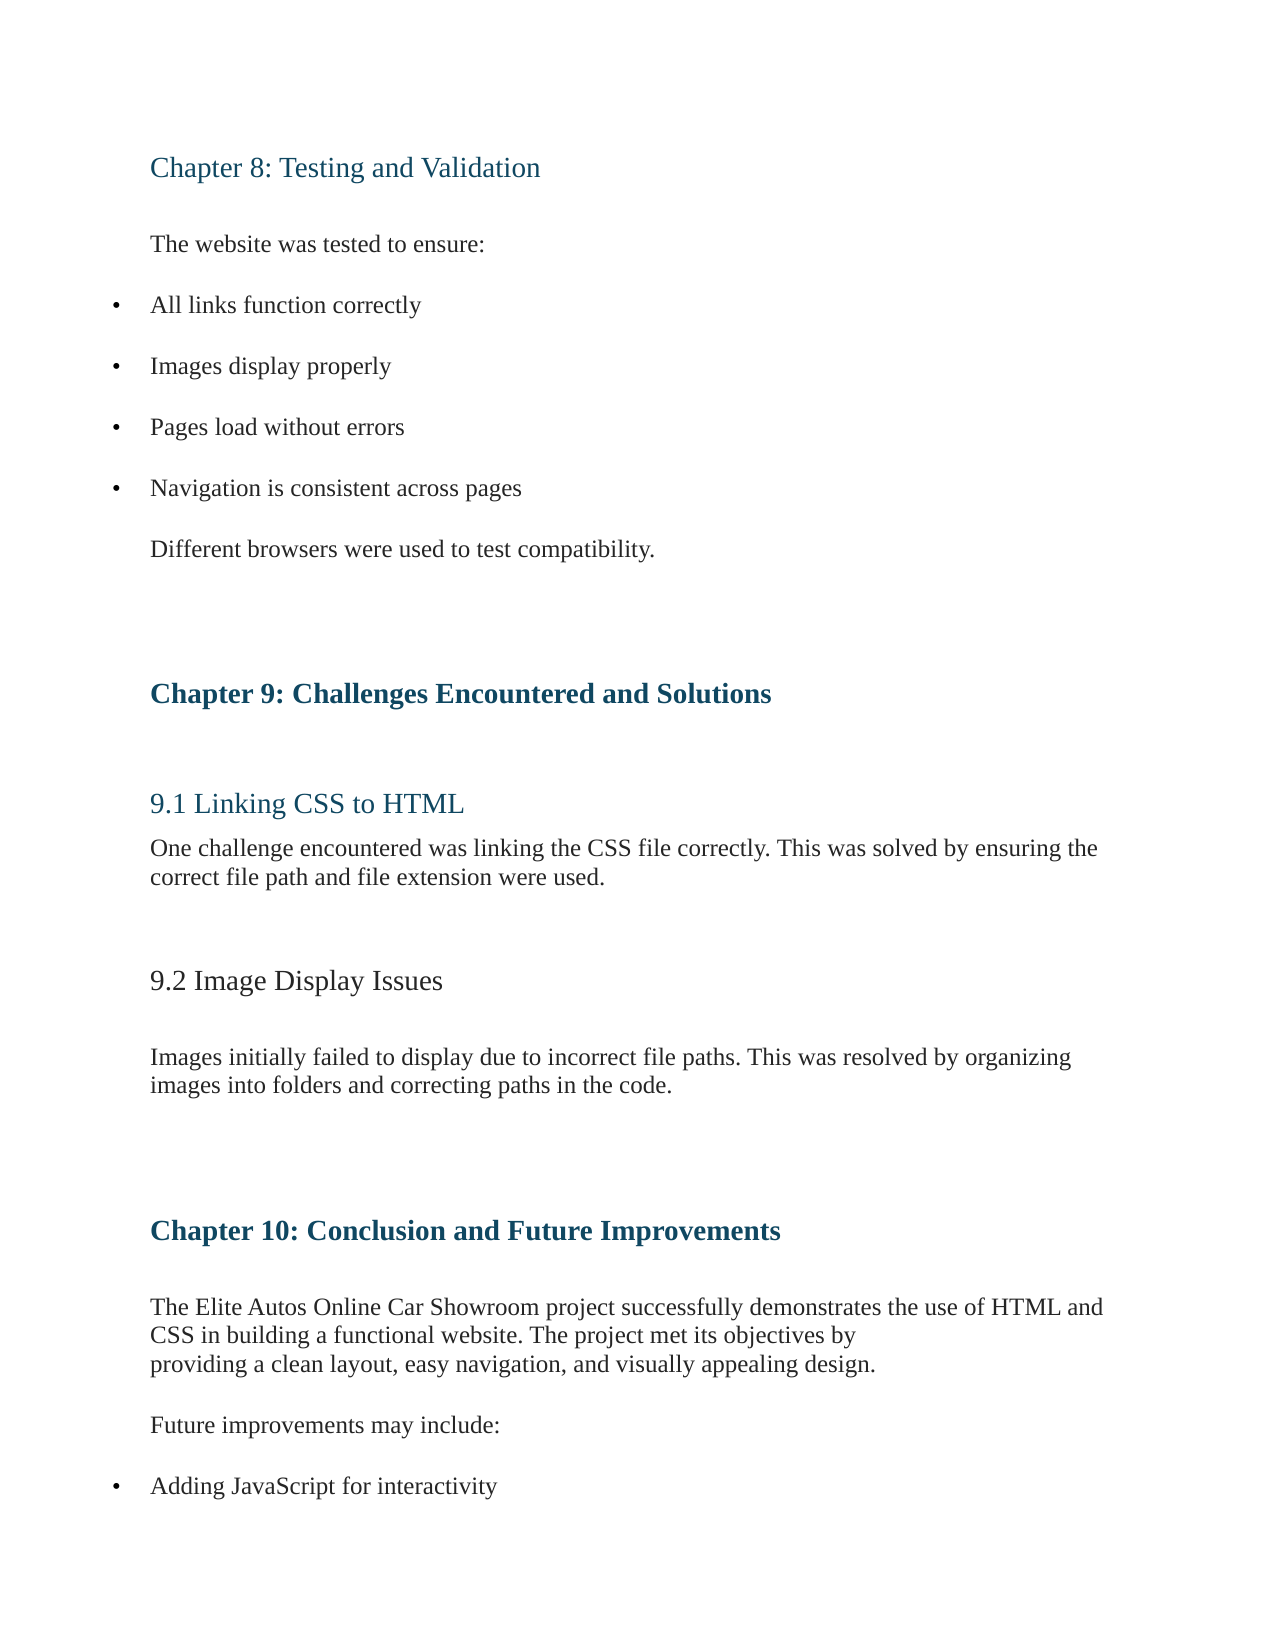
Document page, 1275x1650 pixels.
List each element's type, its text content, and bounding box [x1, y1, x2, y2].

subtitle 9.1 Linking CSS to HTML [150, 786, 1125, 820]
text Future improvements may include: [150, 1410, 1125, 1439]
list Pages load without errors [112, 412, 1125, 441]
list Images display properly [112, 351, 1125, 380]
text One challenge encountered was linking the CSS file correctly. This was solved by ensuring the correct file path and file extension were used. [150, 833, 1125, 891]
subtitle Chapter 9: Challenges Encountered and Solutions [150, 676, 1125, 709]
text Different browsers were used to test compatibility. [150, 534, 1125, 562]
subtitle Chapter 10: Conclusion and Future Improvements [150, 1213, 1125, 1246]
list Navigation is consistent across pages [112, 473, 1125, 502]
list All links function correctly [112, 290, 1125, 319]
text The website was tested to ensure: [150, 229, 1125, 258]
text The Elite Autos Online Car Showroom project successfully demonstrates the use of HTML and CSS in building a functional website. The project met its objectives by [150, 1292, 1125, 1349]
text Images initially failed to display due to incorrect file paths. This was resolved by organizing images into folders and correcting paths in the code. [150, 1042, 1125, 1099]
subtitle Chapter 8: Testing and Validation [150, 150, 1125, 183]
list Adding JavaScript for interactivity [112, 1471, 1125, 1500]
text providing a clean layout, easy navigation, and visually appealing design. [150, 1349, 1125, 1378]
subtitle 9.2 Image Display Issues [150, 963, 1125, 996]
